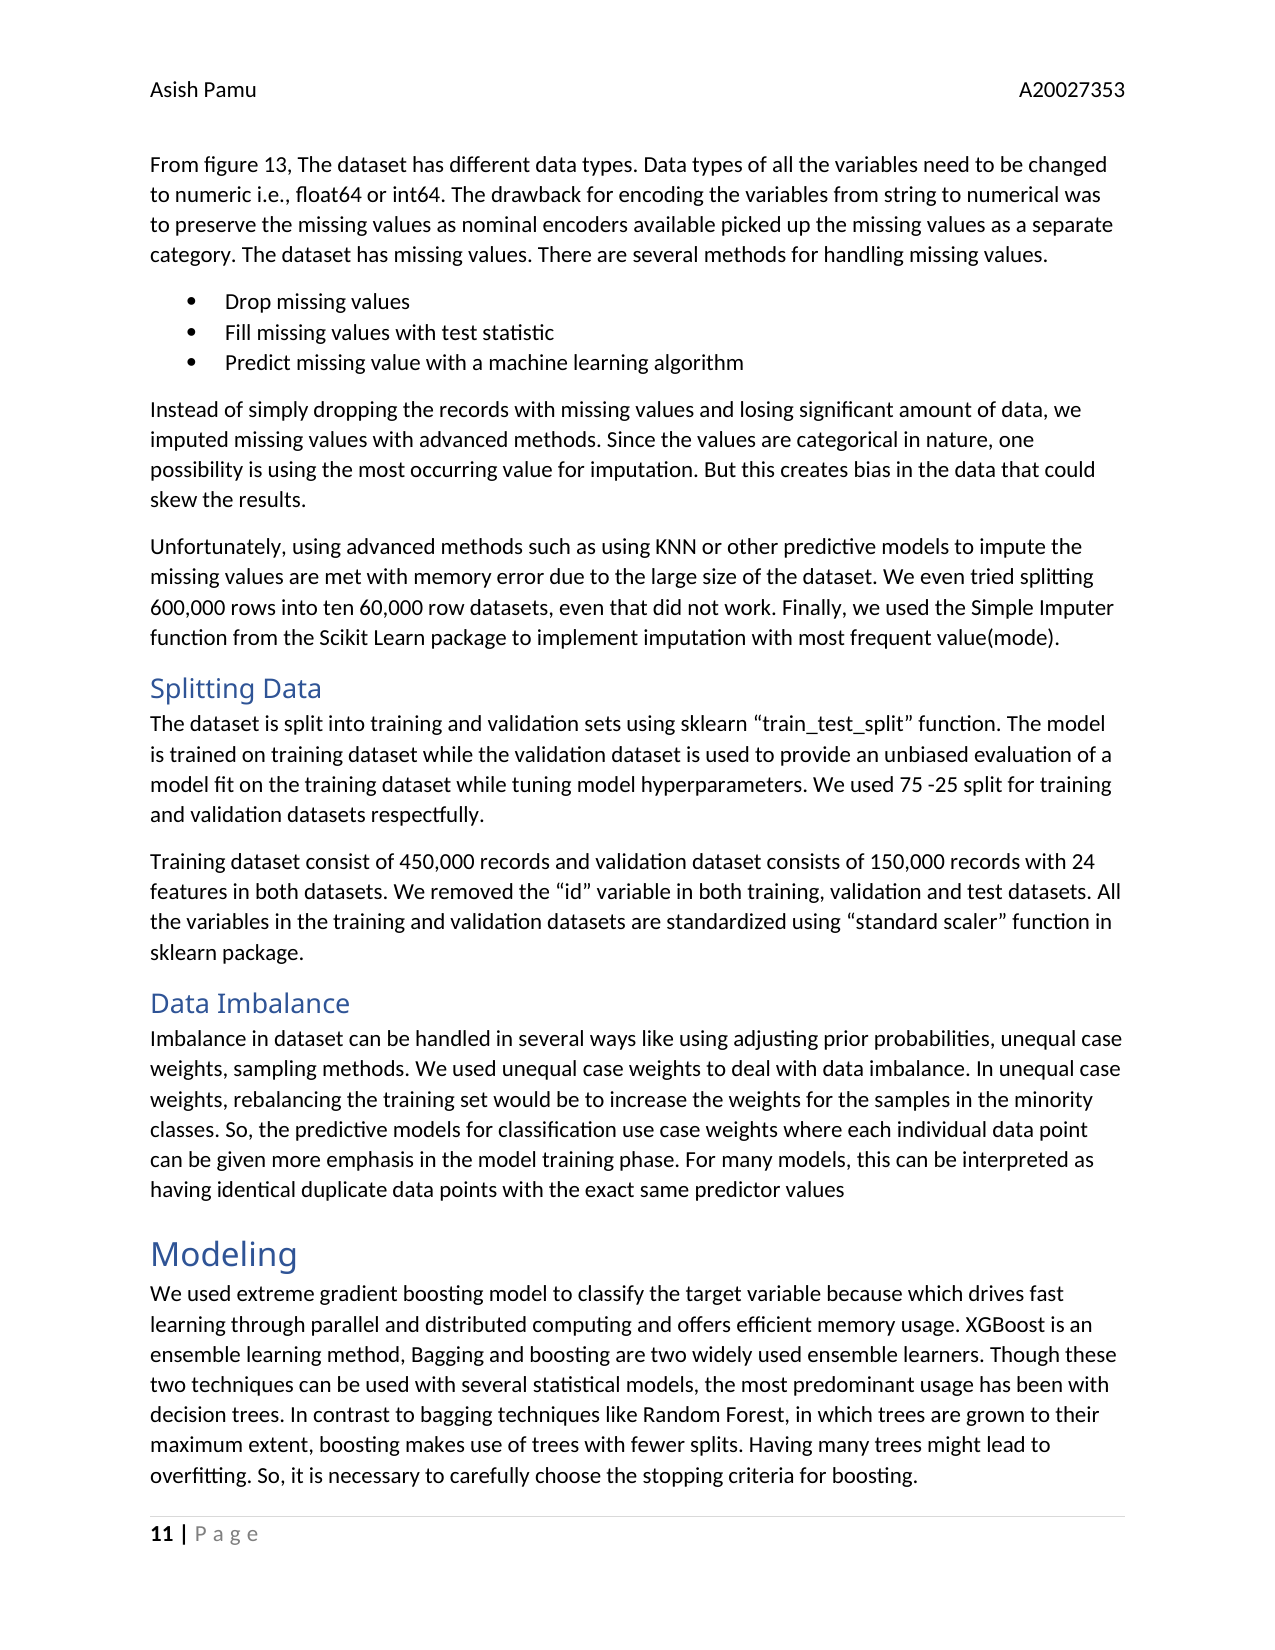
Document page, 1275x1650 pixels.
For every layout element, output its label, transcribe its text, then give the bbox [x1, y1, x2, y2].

list Fill missing values with test statistic [187, 318, 1125, 346]
text Imbalance in dataset can be handled in several ways like using adjusting prior probabilities, unequal case weights, sampling methods. We used unequal case weights to deal with data imbalance. In unequal case weights, rebalancing the training set would be to increase the weights for the samples in the minority classes. So, the predictive models for classification use case weights where each individual data point can be given more emphasis in the model training phase. For many models, this can be interpreted as having identical duplicate data points with the exact same predictor values [150, 1024, 1125, 1203]
text We used extreme gradient boosting model to classify the target variable because which drives fast learning through parallel and distributed computing and offers efficient memory usage. XGBoost is an ensemble learning method, Bagging and boosting are two widely used ensemble learners. Though these two techniques can be used with several statistical models, the most predominant usage has been with decision trees. In contrast to bagging techniques like Random Forest, in which trees are grown to their maximum extent, boosting makes use of trees with fewer splits. Having many trees might lead to overfitting. So, it is necessary to carefully choose the stopping criteria for boosting. [150, 1279, 1125, 1489]
text From figure 13, The dataset has different data types. Data types of all the variables need to be changed to numeric i.e., float64 or int64. The drawback for encoding the variables from string to numerical was to preserve the missing values as nominal encoders available picked up the missing values as a separate category. The dataset has missing values. There are several methods for handling missing values. [150, 150, 1125, 269]
text Unfortunately, using advanced methods such as using KNN or other predictive models to impute the missing values are met with memory error due to the large size of the dataset. We even tried splitting 600,000 rows into ten 60,000 row datasets, even that did not work. Finally, we used the Simple Imputer function from the Scikit Learn package to implement imputation with most frequent value(mode). [150, 532, 1125, 651]
text Instead of simply dropping the records with missing values and losing significant amount of data, we imputed missing values with advanced methods. Since the values are categorical in nature, one possibility is using the most occurring value for imputation. But this creates bias in the data that could skew the results. [150, 395, 1125, 513]
subtitle Modeling [150, 1231, 1125, 1276]
list Drop missing values [187, 287, 1125, 316]
text Training dataset consist of 450,000 records and validation dataset consists of 150,000 records with 24 features in both datasets. We removed the “id” variable in both training, validation and test datasets. All the variables in the training and validation datasets are standardized using “standard scaler” function in sklearn package. [150, 847, 1125, 966]
subtitle Data Imbalance [150, 984, 1125, 1021]
text The dataset is split into training and validation sets using sklearn “train_test_split” function. The model is trained on training dataset while the validation dataset is used to provide an unbiased evaluation of a model fit on the training dataset while tuning model hyperparameters. We used 75 -25 split for training and validation datasets respectfully. [150, 709, 1125, 828]
list Predict missing value with a machine learning algorithm [187, 348, 1125, 376]
subtitle Splitting Data [150, 670, 1125, 707]
